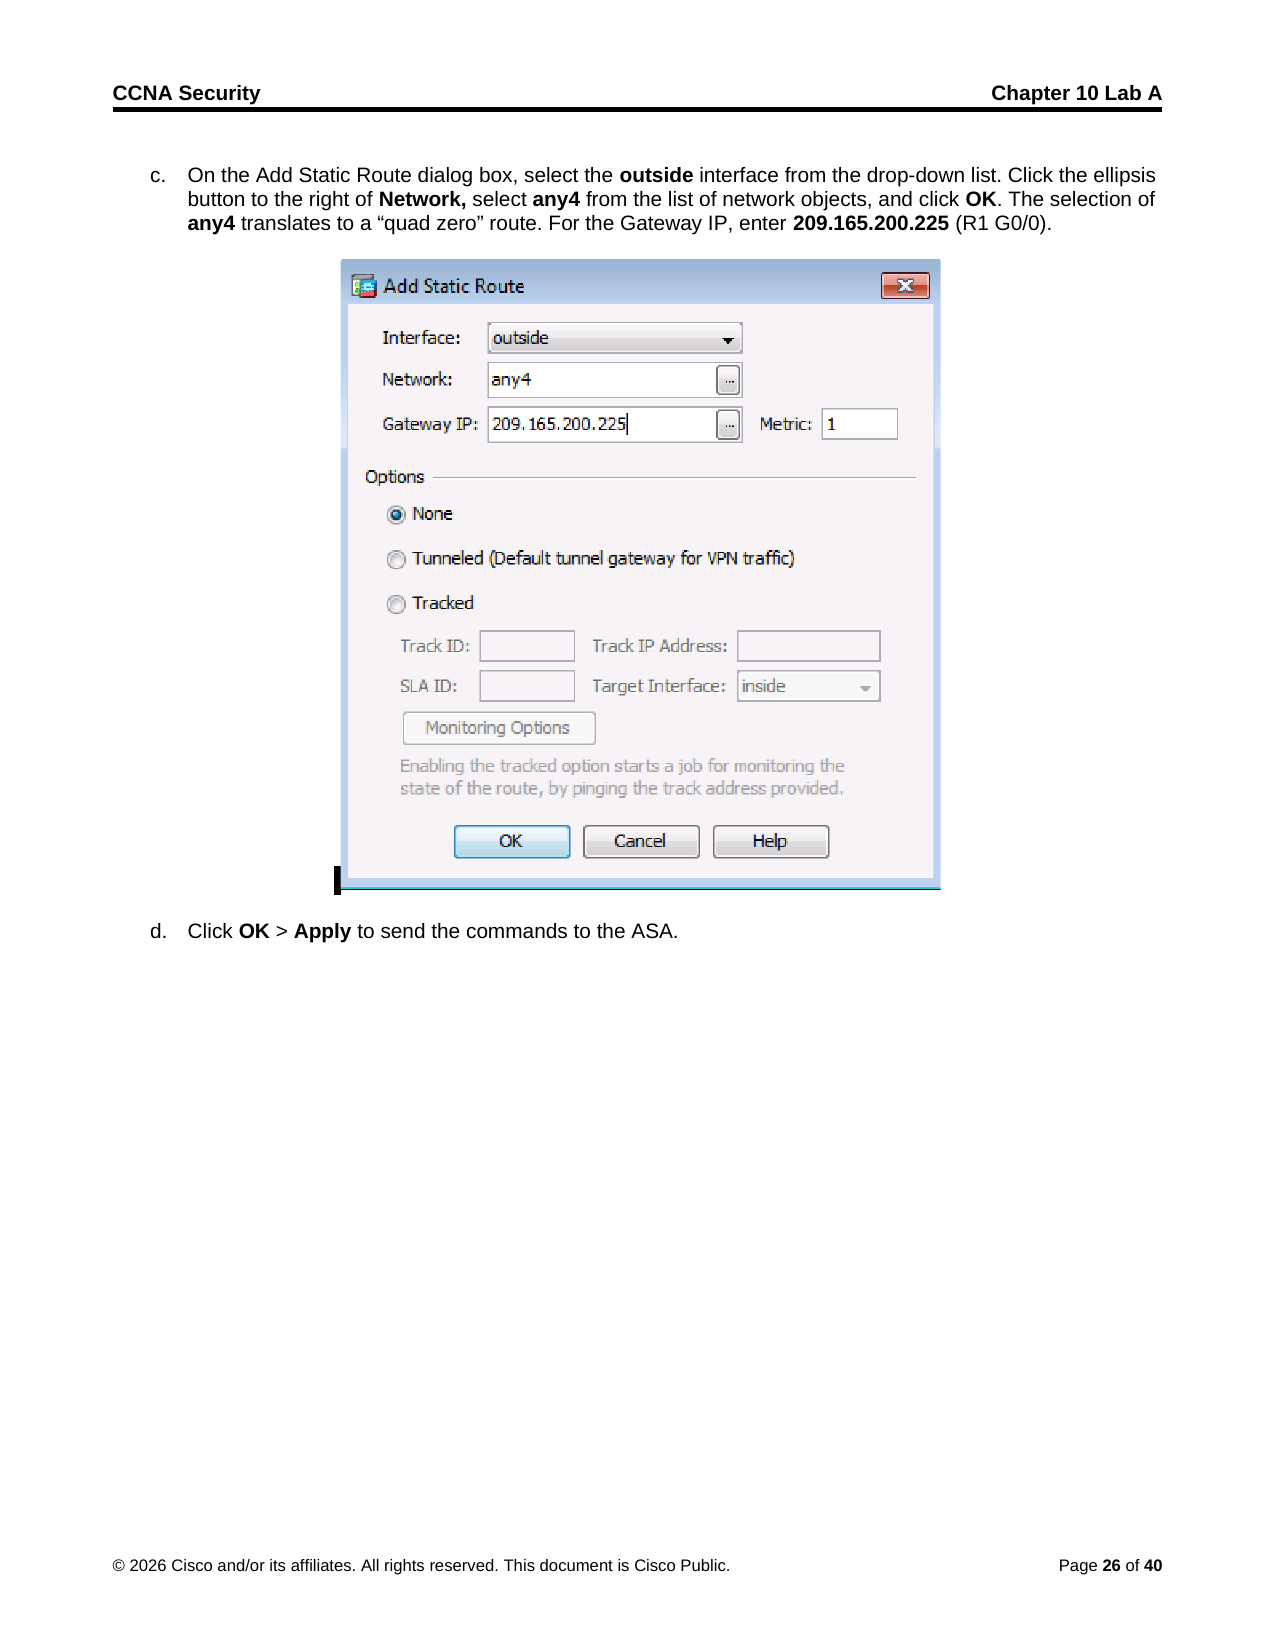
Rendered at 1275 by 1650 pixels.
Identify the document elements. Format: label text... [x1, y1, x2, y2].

text On the Add Static Route dialog box, select the outside interface from the drop-down list. Click the ellipsis button to the right of Network, select any4 from the list of network objects, and click OK. The selection of any4 translates to a “quad zero” route. For the Gateway IP, enter 209.165.200.225 (R1 G0/0). [150, 162, 1162, 234]
picture [340, 259, 941, 890]
text Click OK > Apply to send the commands to the ASA. [150, 919, 1162, 943]
